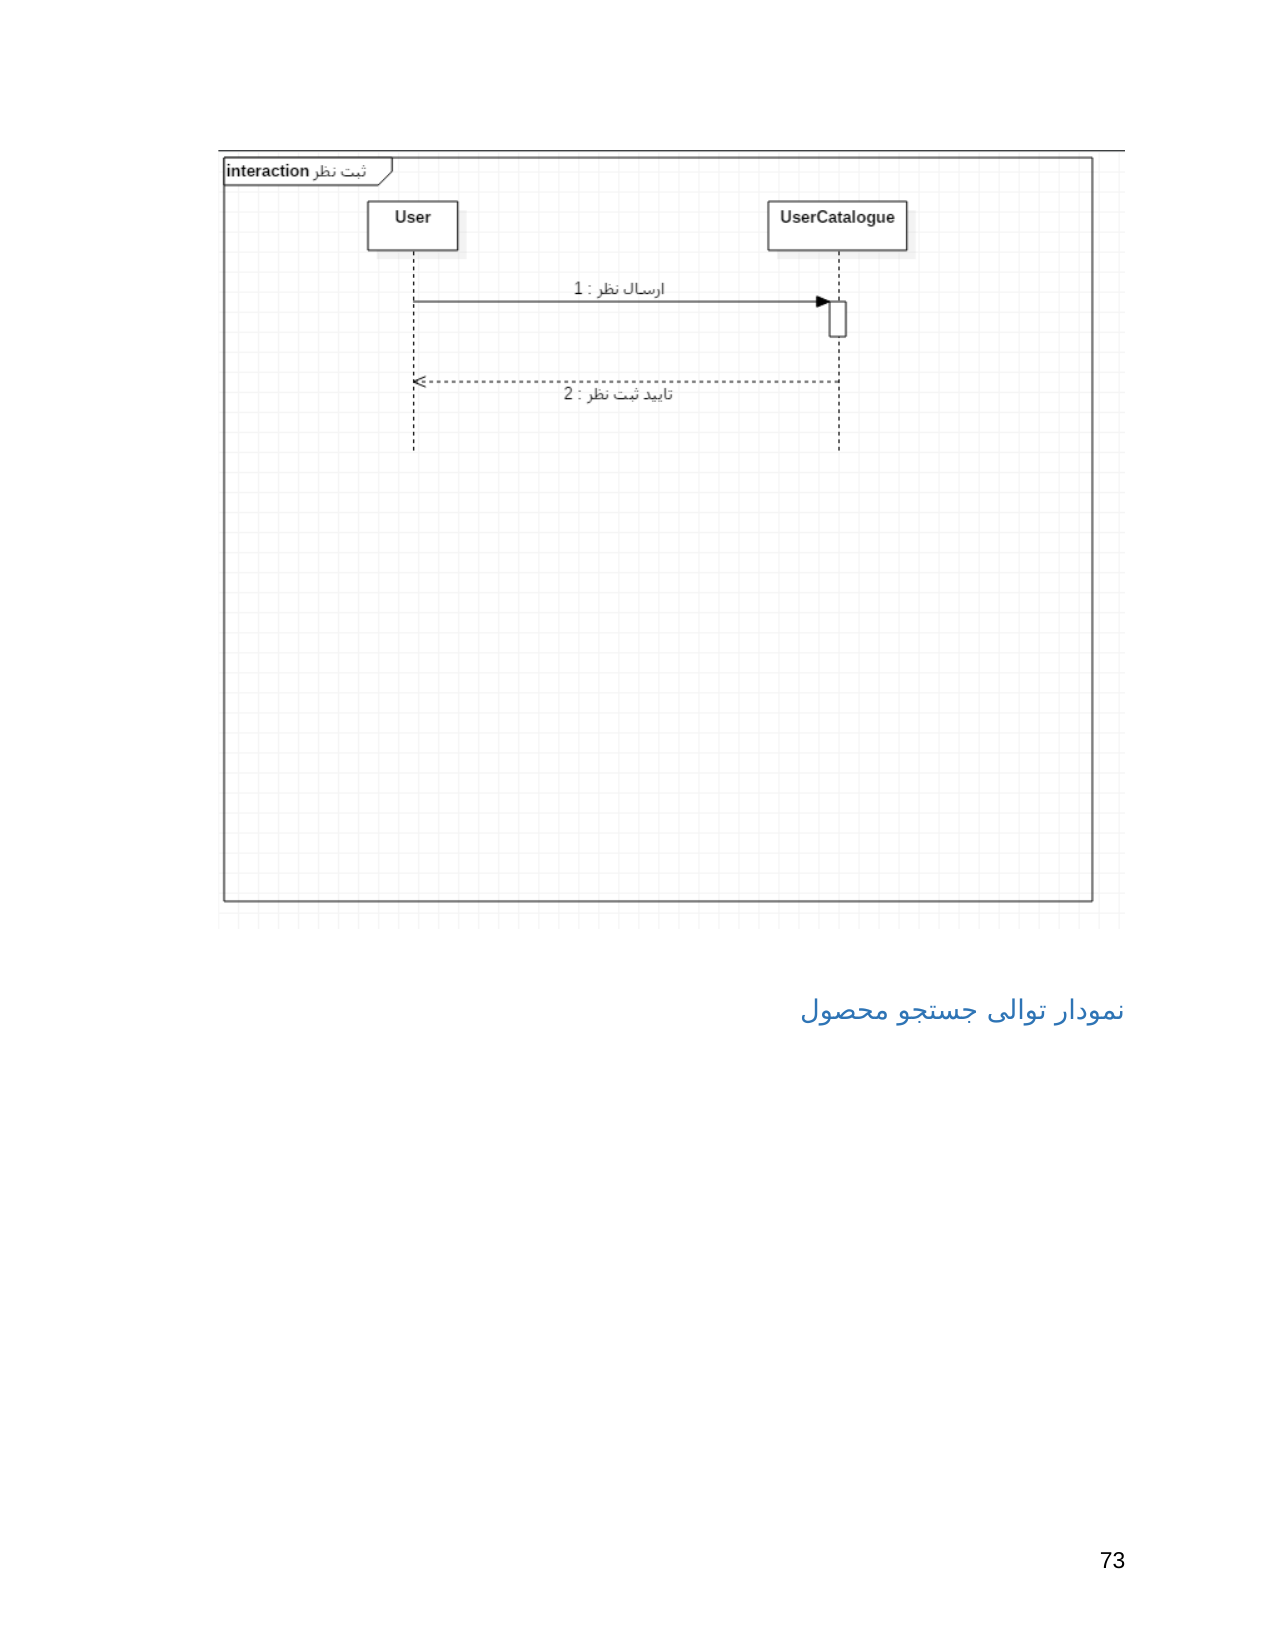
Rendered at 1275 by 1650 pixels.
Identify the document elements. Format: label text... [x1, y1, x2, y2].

picture [218, 150, 1125, 929]
subtitle نمودار توالی جستجو محصول [150, 994, 1125, 1026]
